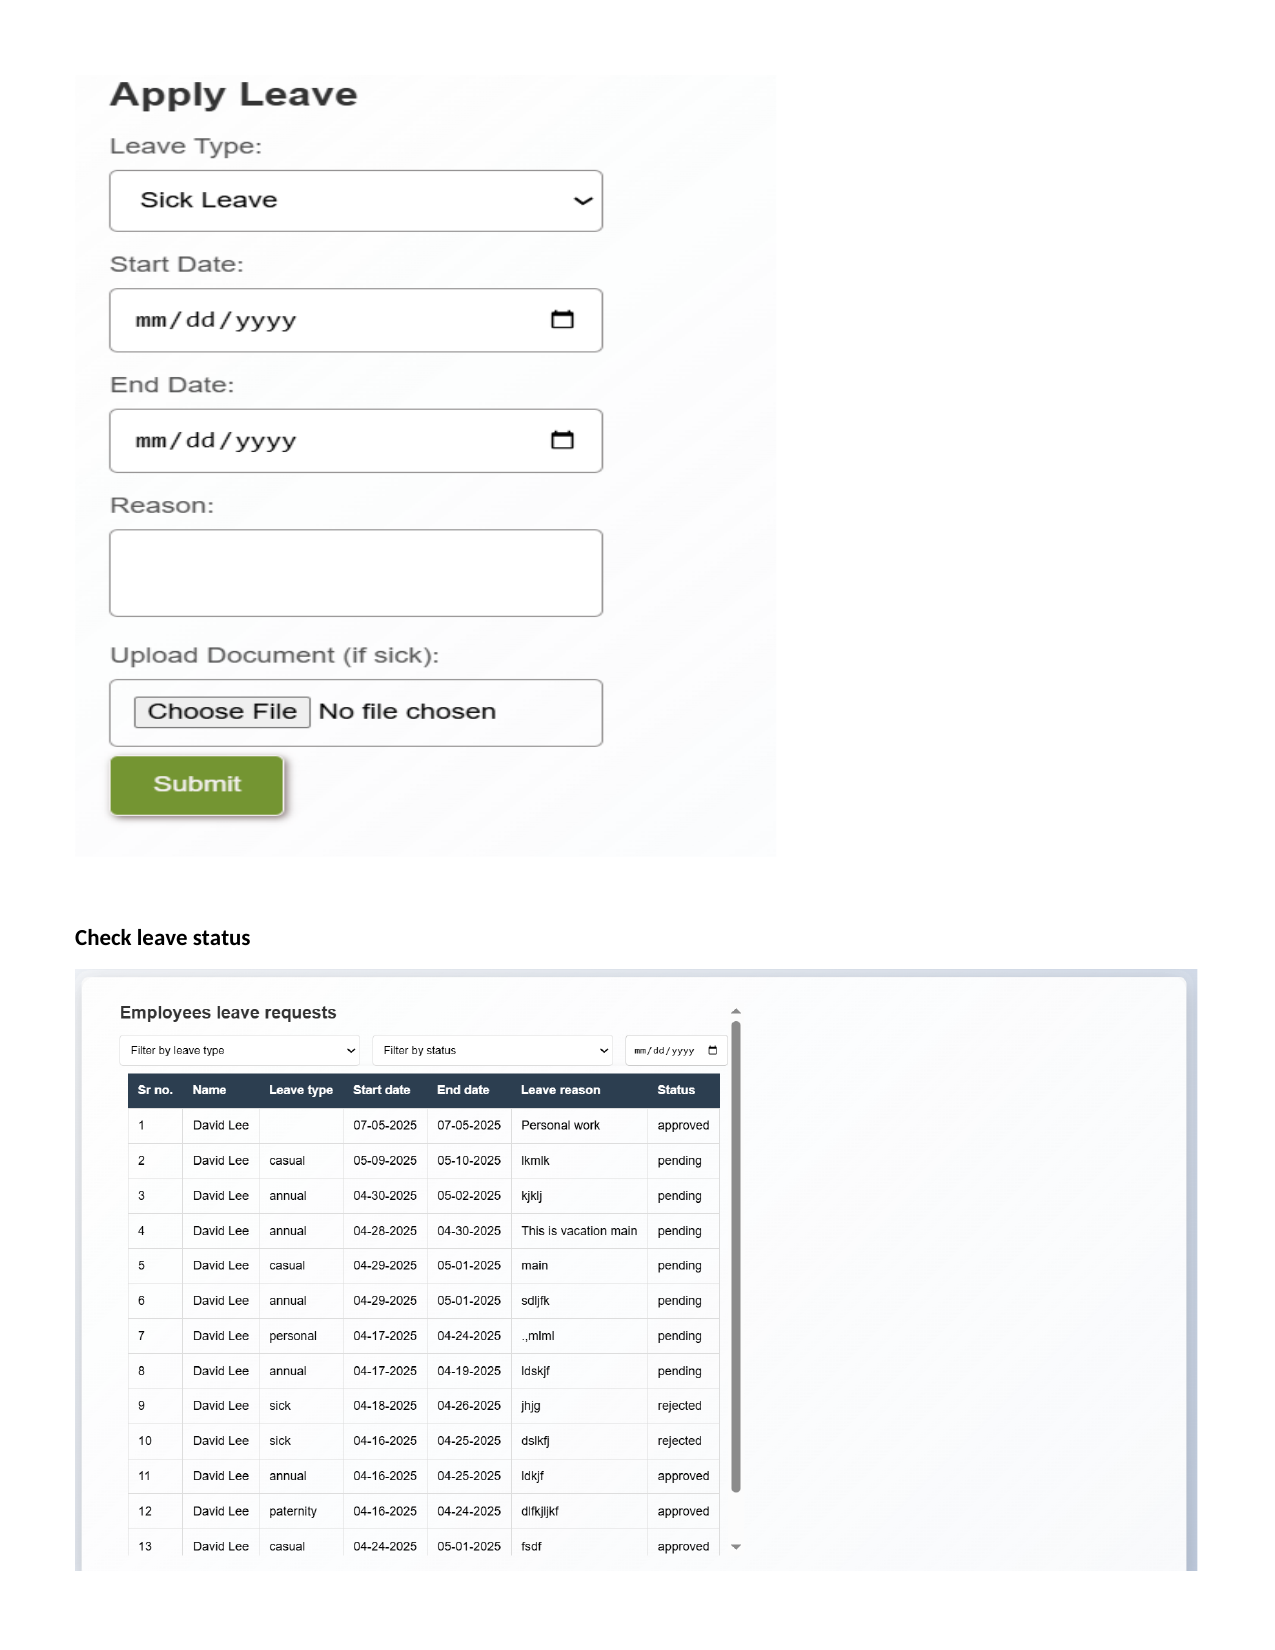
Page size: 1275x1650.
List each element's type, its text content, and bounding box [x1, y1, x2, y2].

picture [75, 969, 1198, 1571]
picture [75, 75, 777, 857]
text Check leave status [75, 923, 1200, 951]
